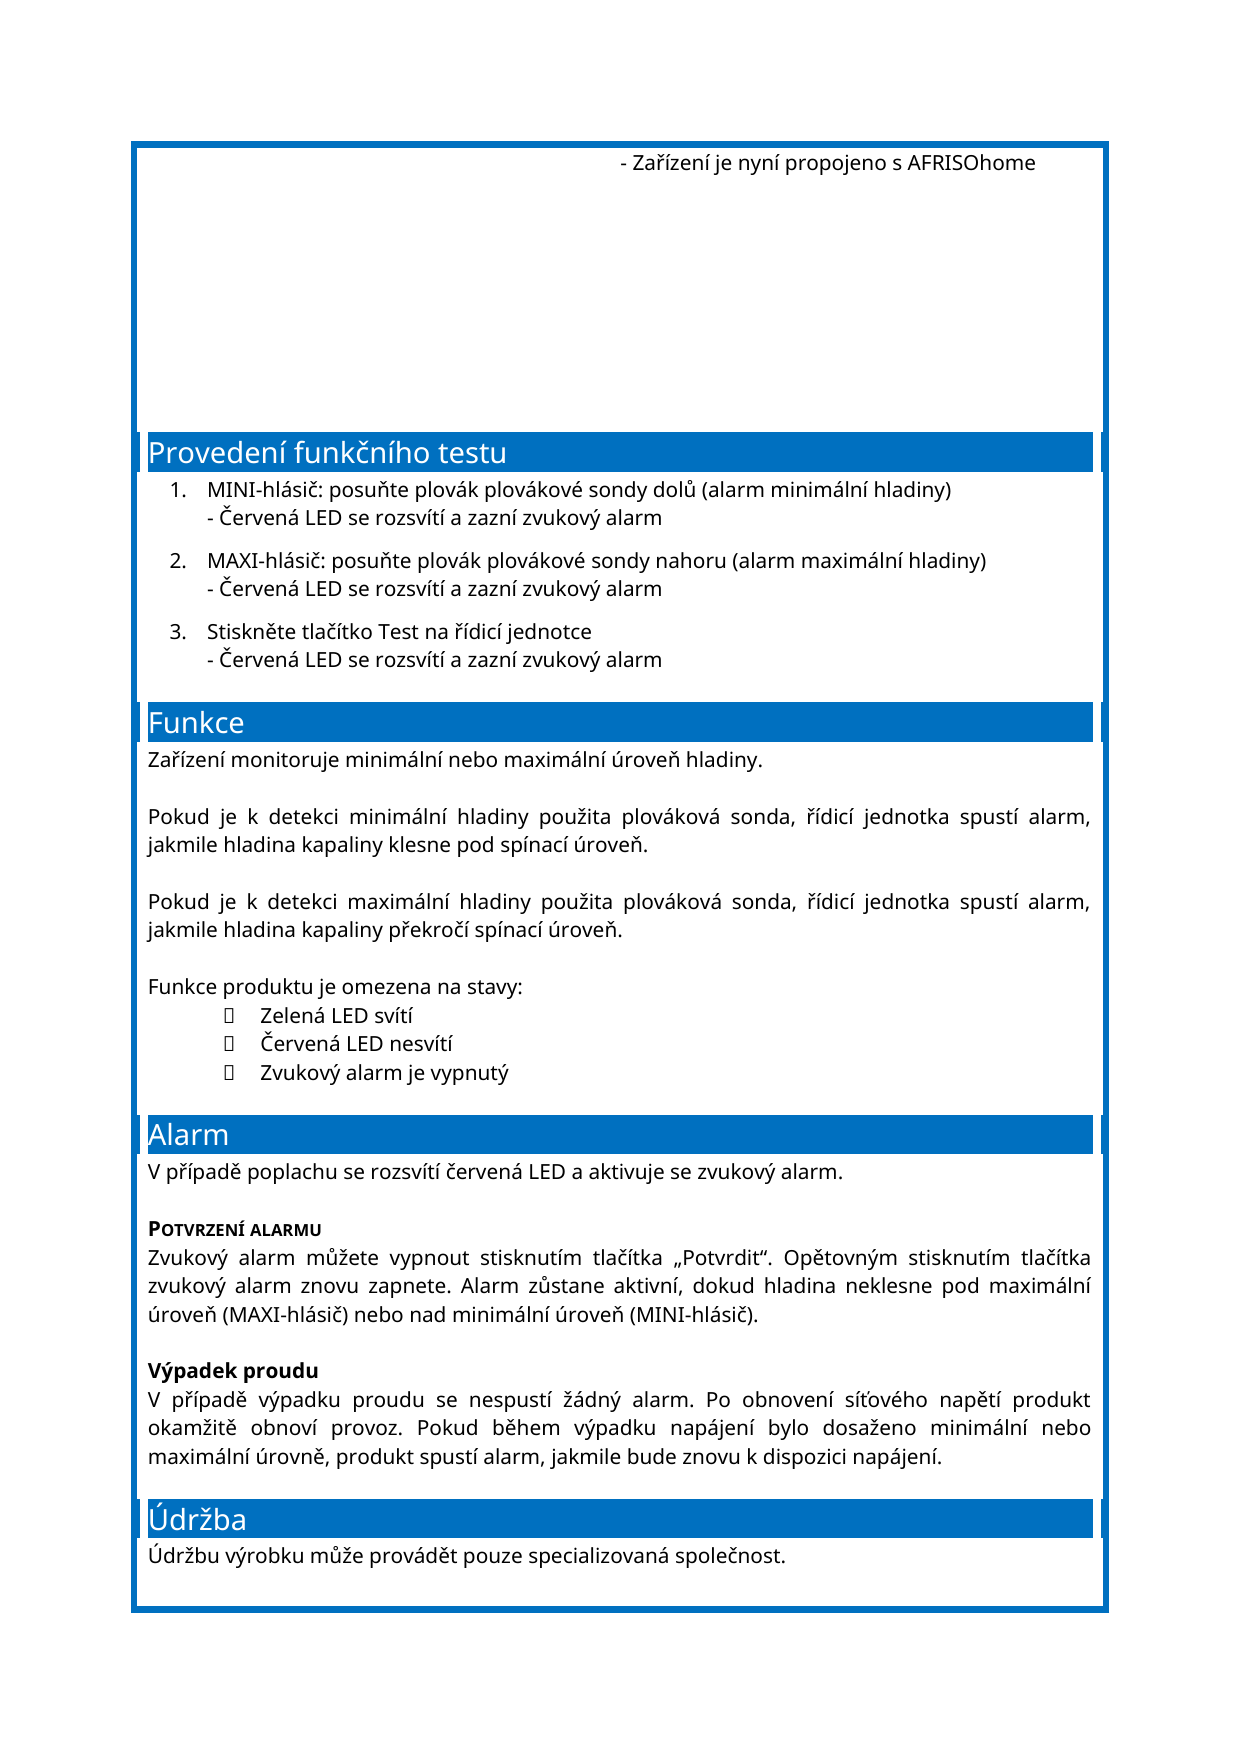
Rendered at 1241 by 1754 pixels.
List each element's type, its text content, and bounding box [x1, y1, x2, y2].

text - Zařízení je nyní propojeno s AFRISOhome [620, 148, 1093, 176]
list MAXI-hlásič: posuňte plovák plovákové sondy nahoru (alarm maximální hladiny) [169, 546, 1093, 574]
list Zvukový alarm je vypnutý [223, 1058, 1093, 1086]
text Zařízení monitoruje minimální nebo maximální úroveň hladiny. [148, 745, 1093, 773]
list MINI-hlásič: posuňte plovák plovákové sondy dolů (alarm minimální hladiny) [169, 475, 1093, 503]
list Červená LED nesvítí [223, 1029, 1093, 1058]
text Alarm [148, 1115, 1093, 1154]
text Pokud je k detekci minimální hladiny použita plováková sonda, řídicí jednotka spustí alarm, jakmile hladina kapaliny klesne pod spínací úroveň. [148, 802, 1093, 859]
text Provedení funkčního testu [148, 432, 1093, 472]
text Pokud je k detekci maximální hladiny použita plováková sonda, řídicí jednotka spustí alarm, jakmile hladina kapaliny překročí spínací úroveň. [148, 887, 1093, 944]
text - Červená LED se rozsvítí a zazní zvukový alarm [207, 645, 1093, 674]
text Výpadek proudu [148, 1357, 1093, 1385]
text Funkce produktu je omezena na stavy: [148, 972, 1093, 1001]
text - Červená LED se rozsvítí a zazní zvukový alarm [207, 503, 1093, 532]
text V případě poplachu se rozsvítí červená LED a aktivuje se zvukový alarm. [148, 1157, 1093, 1186]
list Zelená LED svítí [223, 1001, 1093, 1029]
text V případě výpadku proudu se nespustí žádný alarm. Po obnovení síťového napětí produkt okamžitě obnoví provoz. Pokud během výpadku napájení bylo dosaženo minimální nebo maximální úrovně, produkt spustí alarm, jakmile bude znovu k dispozici napájení. [148, 1385, 1093, 1470]
text Údržbu výrobku může provádět pouze specializovaná společnost. [148, 1542, 1093, 1570]
text Údržba [148, 1499, 1093, 1538]
list Stiskněte tlačítko Test na řídicí jednotce [169, 617, 1093, 645]
text Funkce [148, 702, 1093, 742]
text Potvrzení alarmu [148, 1214, 1093, 1243]
text Zvukový alarm můžete vypnout stisknutím tlačítka „Potvrdit“. Opětovným stisknutím tlačítka zvukový alarm znovu zapnete. Alarm zůstane aktivní, dokud hladina neklesne pod maximální úroveň (MAXI-hlásič) nebo nad minimální úroveň (MINI-hlásič). [148, 1243, 1093, 1328]
text - Červená LED se rozsvítí a zazní zvukový alarm [207, 574, 1093, 603]
